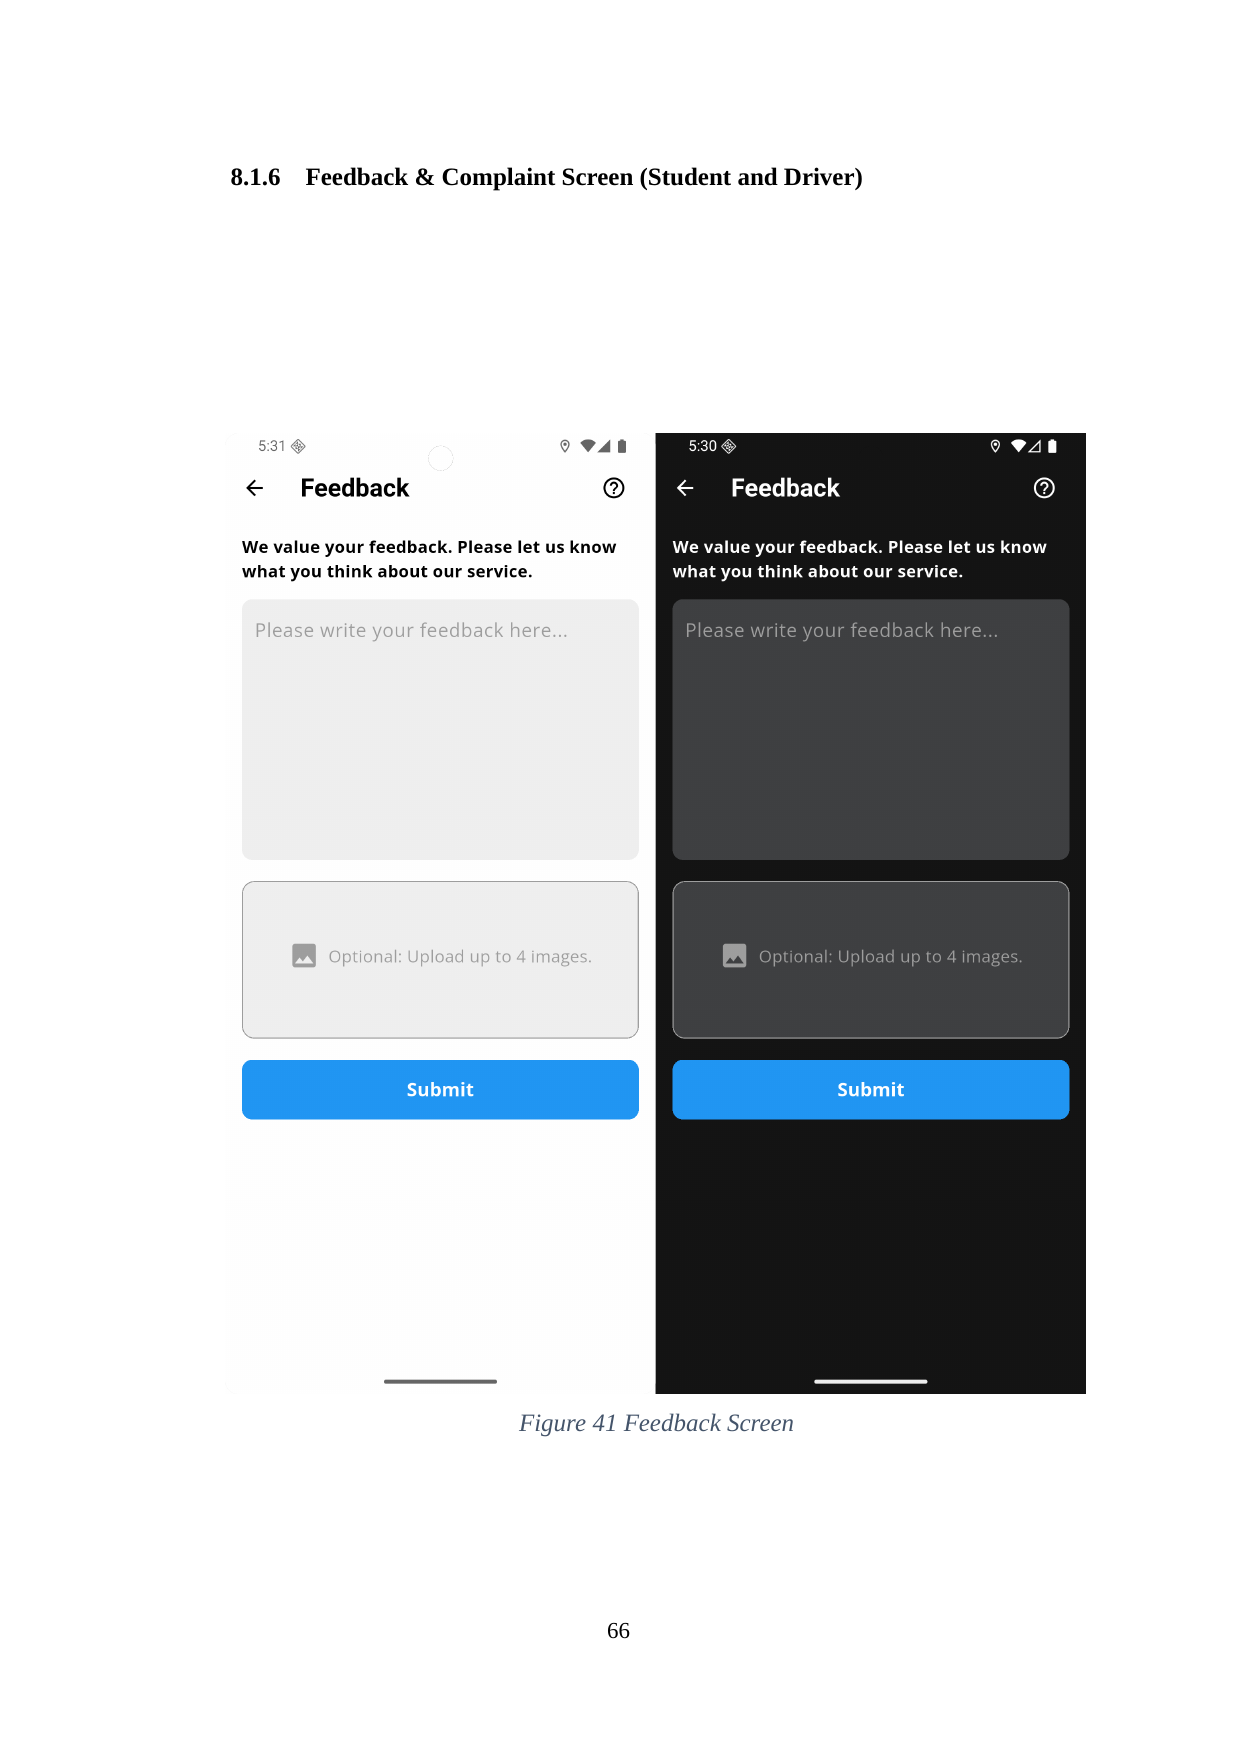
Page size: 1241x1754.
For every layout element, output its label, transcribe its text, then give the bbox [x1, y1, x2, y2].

subtitle Feedback & Complaint Screen (Student and Driver) [230, 162, 1090, 191]
picture [225, 433, 1086, 1394]
text Figure Feedback Screen [225, 1408, 1090, 1436]
